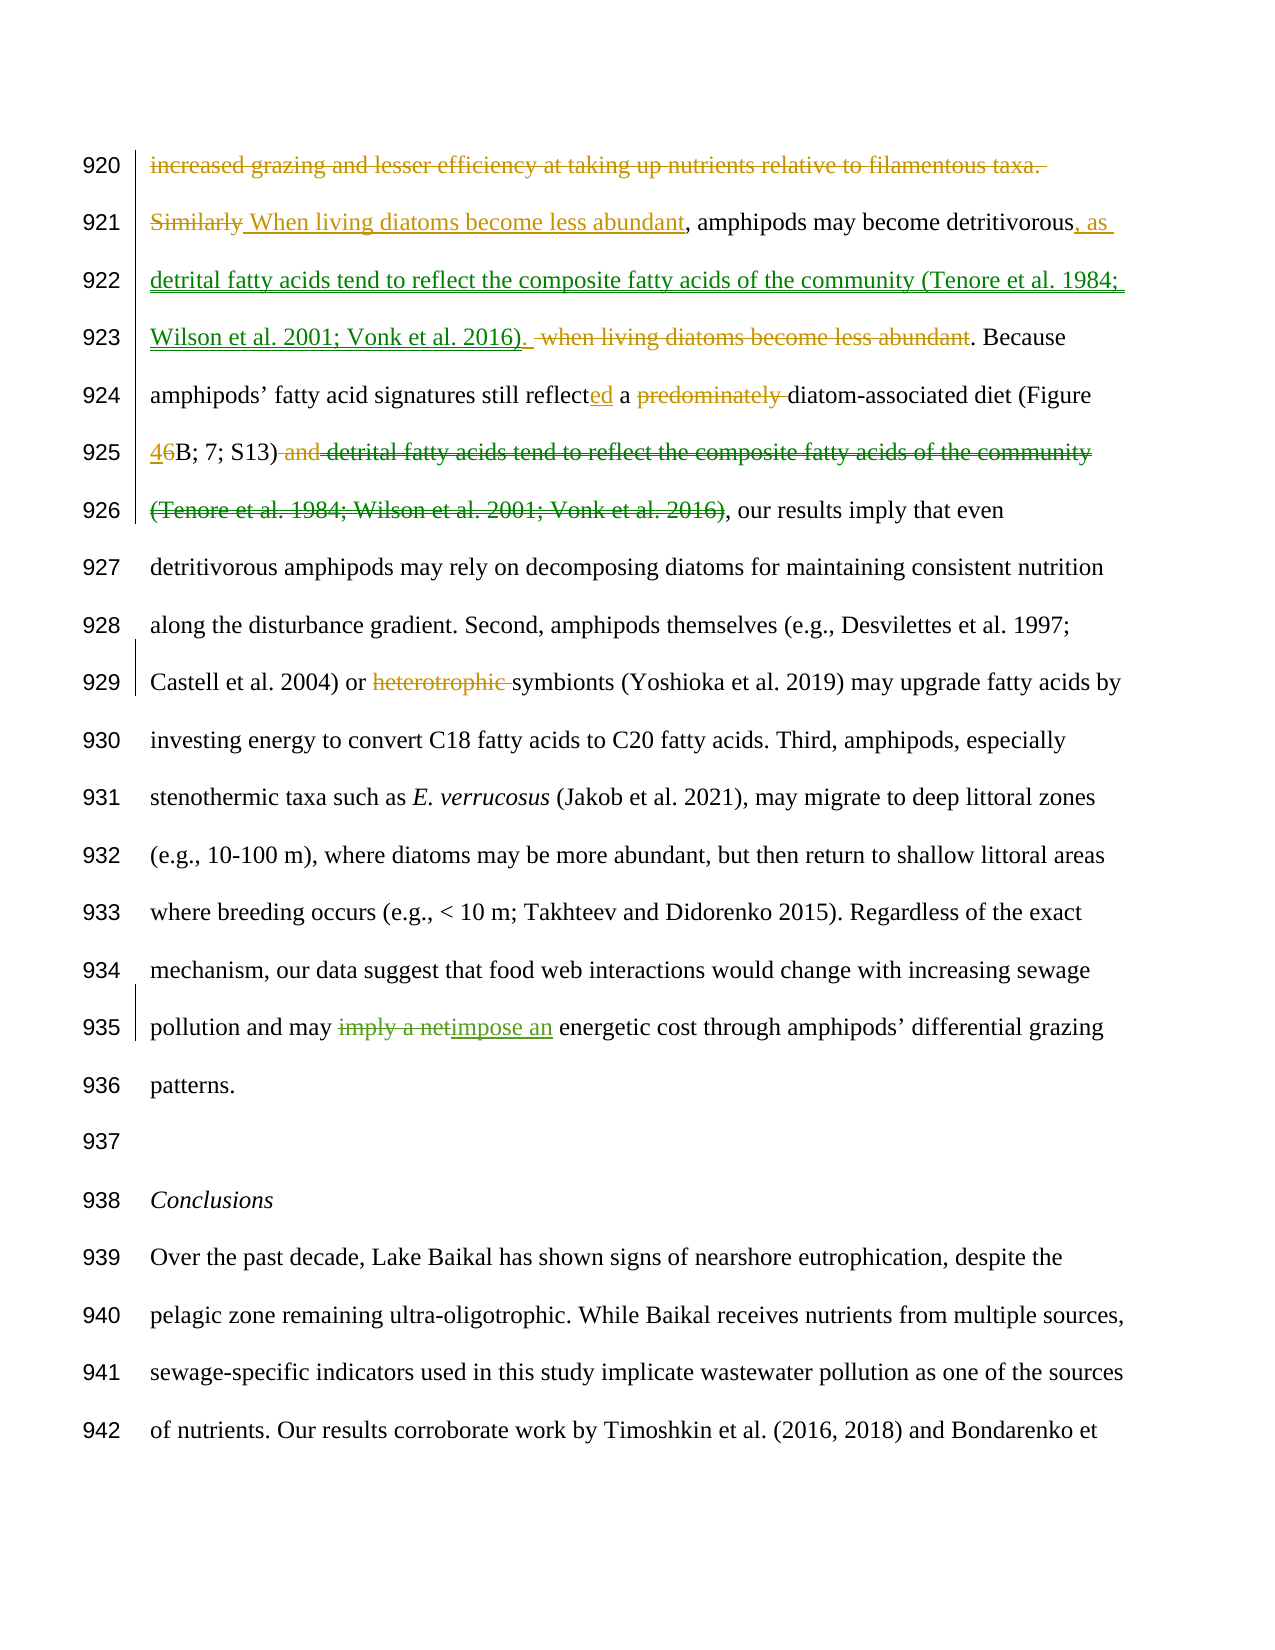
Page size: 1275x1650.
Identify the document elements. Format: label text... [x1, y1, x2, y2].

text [150, 1242, 1125, 1444]
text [150, 150, 1125, 290]
text Conclusions [150, 1185, 1125, 1214]
